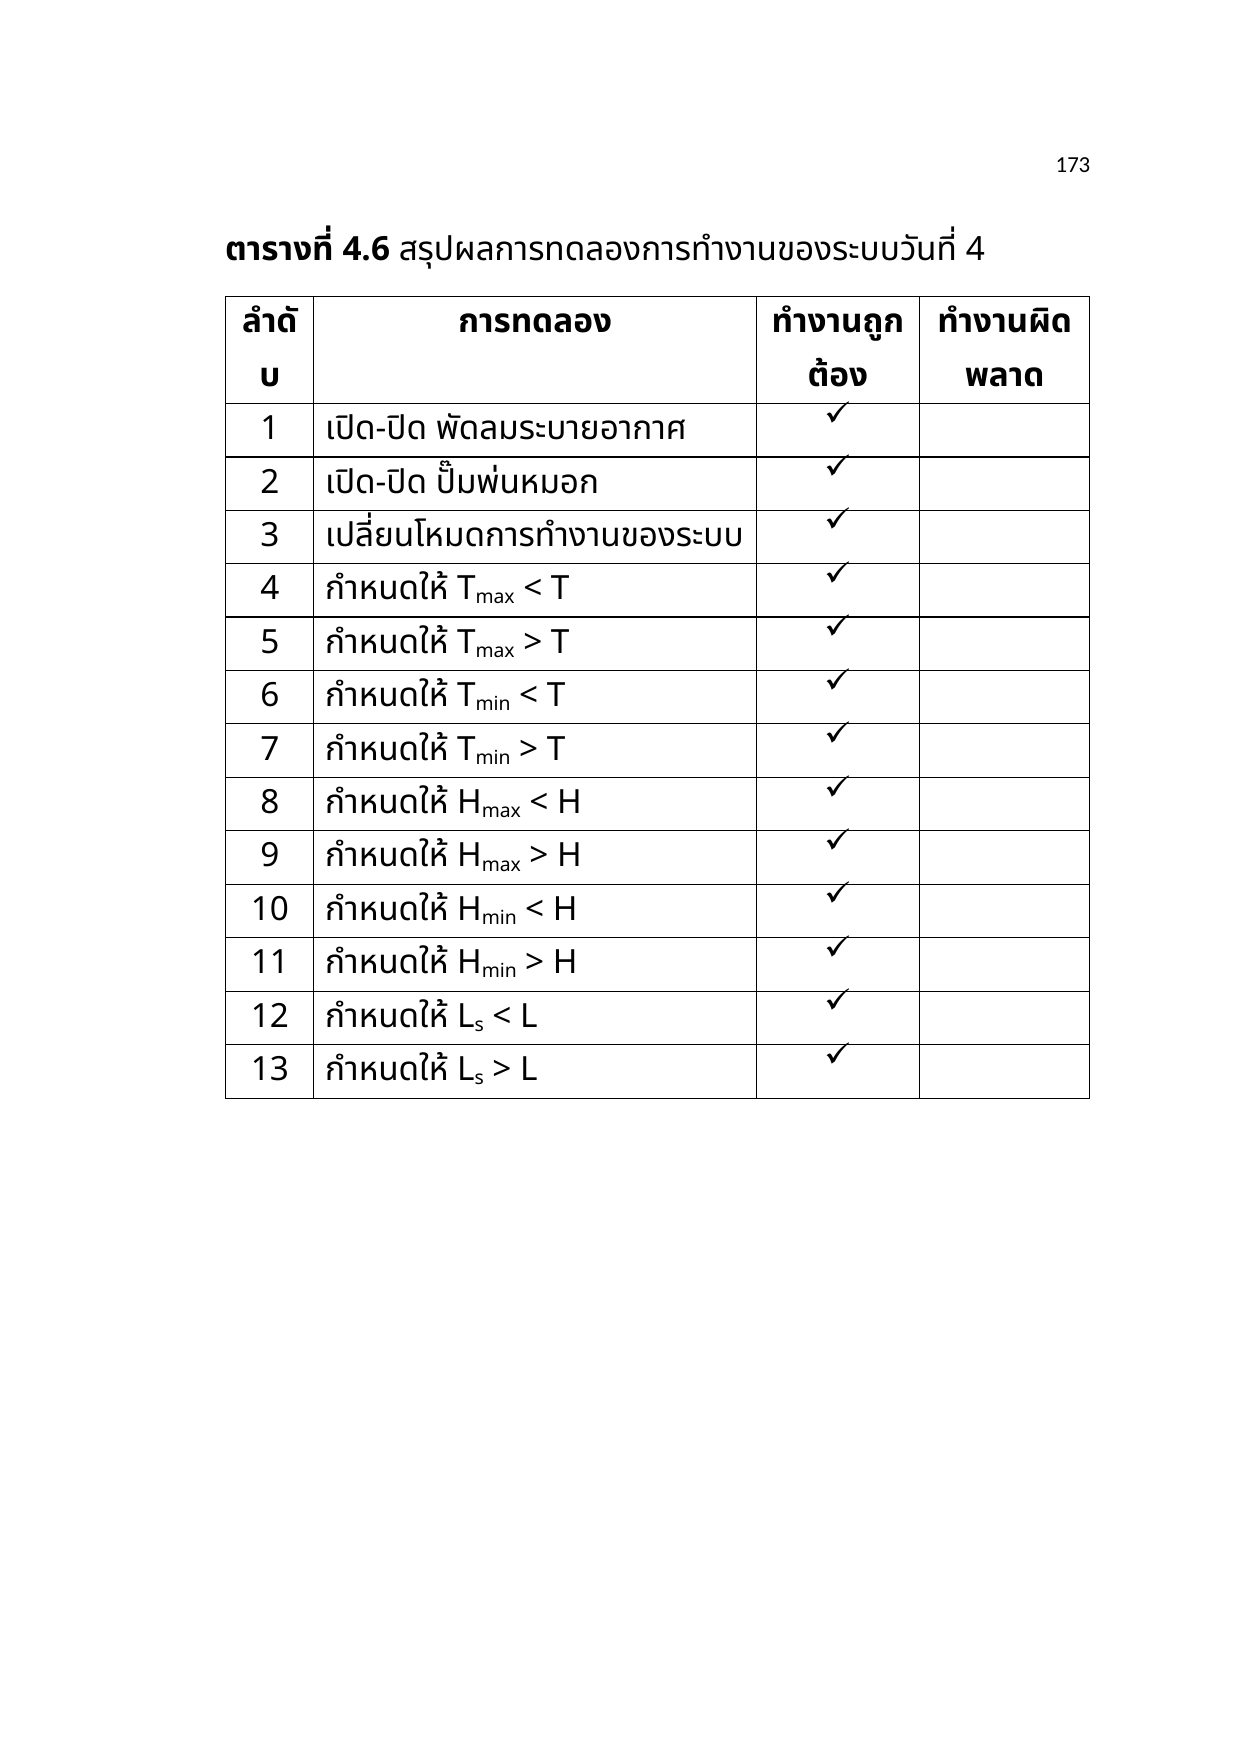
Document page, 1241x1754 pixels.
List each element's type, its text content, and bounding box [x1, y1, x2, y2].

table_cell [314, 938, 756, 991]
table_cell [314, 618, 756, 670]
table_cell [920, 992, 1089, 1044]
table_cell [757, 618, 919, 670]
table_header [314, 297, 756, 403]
text ตารางที่ 4.6 สรุปผลการทดลองการทำงานของระบบวันที่ 4 [225, 225, 1090, 276]
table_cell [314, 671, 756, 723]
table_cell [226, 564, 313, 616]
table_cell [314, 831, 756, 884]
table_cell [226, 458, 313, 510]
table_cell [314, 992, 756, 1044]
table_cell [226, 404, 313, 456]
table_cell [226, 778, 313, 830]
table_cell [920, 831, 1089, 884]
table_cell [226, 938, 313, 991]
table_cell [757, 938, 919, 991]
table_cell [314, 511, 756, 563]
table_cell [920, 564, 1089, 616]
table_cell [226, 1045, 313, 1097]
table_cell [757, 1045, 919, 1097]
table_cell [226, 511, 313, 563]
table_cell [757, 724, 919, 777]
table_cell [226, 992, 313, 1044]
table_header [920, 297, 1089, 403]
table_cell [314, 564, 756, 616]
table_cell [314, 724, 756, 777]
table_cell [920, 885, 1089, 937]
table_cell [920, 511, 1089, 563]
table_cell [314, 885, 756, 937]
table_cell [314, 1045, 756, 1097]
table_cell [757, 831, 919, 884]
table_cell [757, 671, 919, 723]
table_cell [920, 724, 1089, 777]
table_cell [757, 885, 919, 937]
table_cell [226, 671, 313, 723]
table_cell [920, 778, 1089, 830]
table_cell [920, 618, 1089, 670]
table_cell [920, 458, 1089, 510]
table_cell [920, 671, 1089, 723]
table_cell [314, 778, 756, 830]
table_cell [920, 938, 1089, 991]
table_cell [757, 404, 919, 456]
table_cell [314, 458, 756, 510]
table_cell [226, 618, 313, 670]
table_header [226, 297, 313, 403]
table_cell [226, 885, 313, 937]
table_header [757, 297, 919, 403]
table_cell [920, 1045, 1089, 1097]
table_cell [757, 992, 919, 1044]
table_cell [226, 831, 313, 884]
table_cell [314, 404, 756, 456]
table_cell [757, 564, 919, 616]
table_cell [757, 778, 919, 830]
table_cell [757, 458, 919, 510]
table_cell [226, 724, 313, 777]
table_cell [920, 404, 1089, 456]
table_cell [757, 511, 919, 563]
